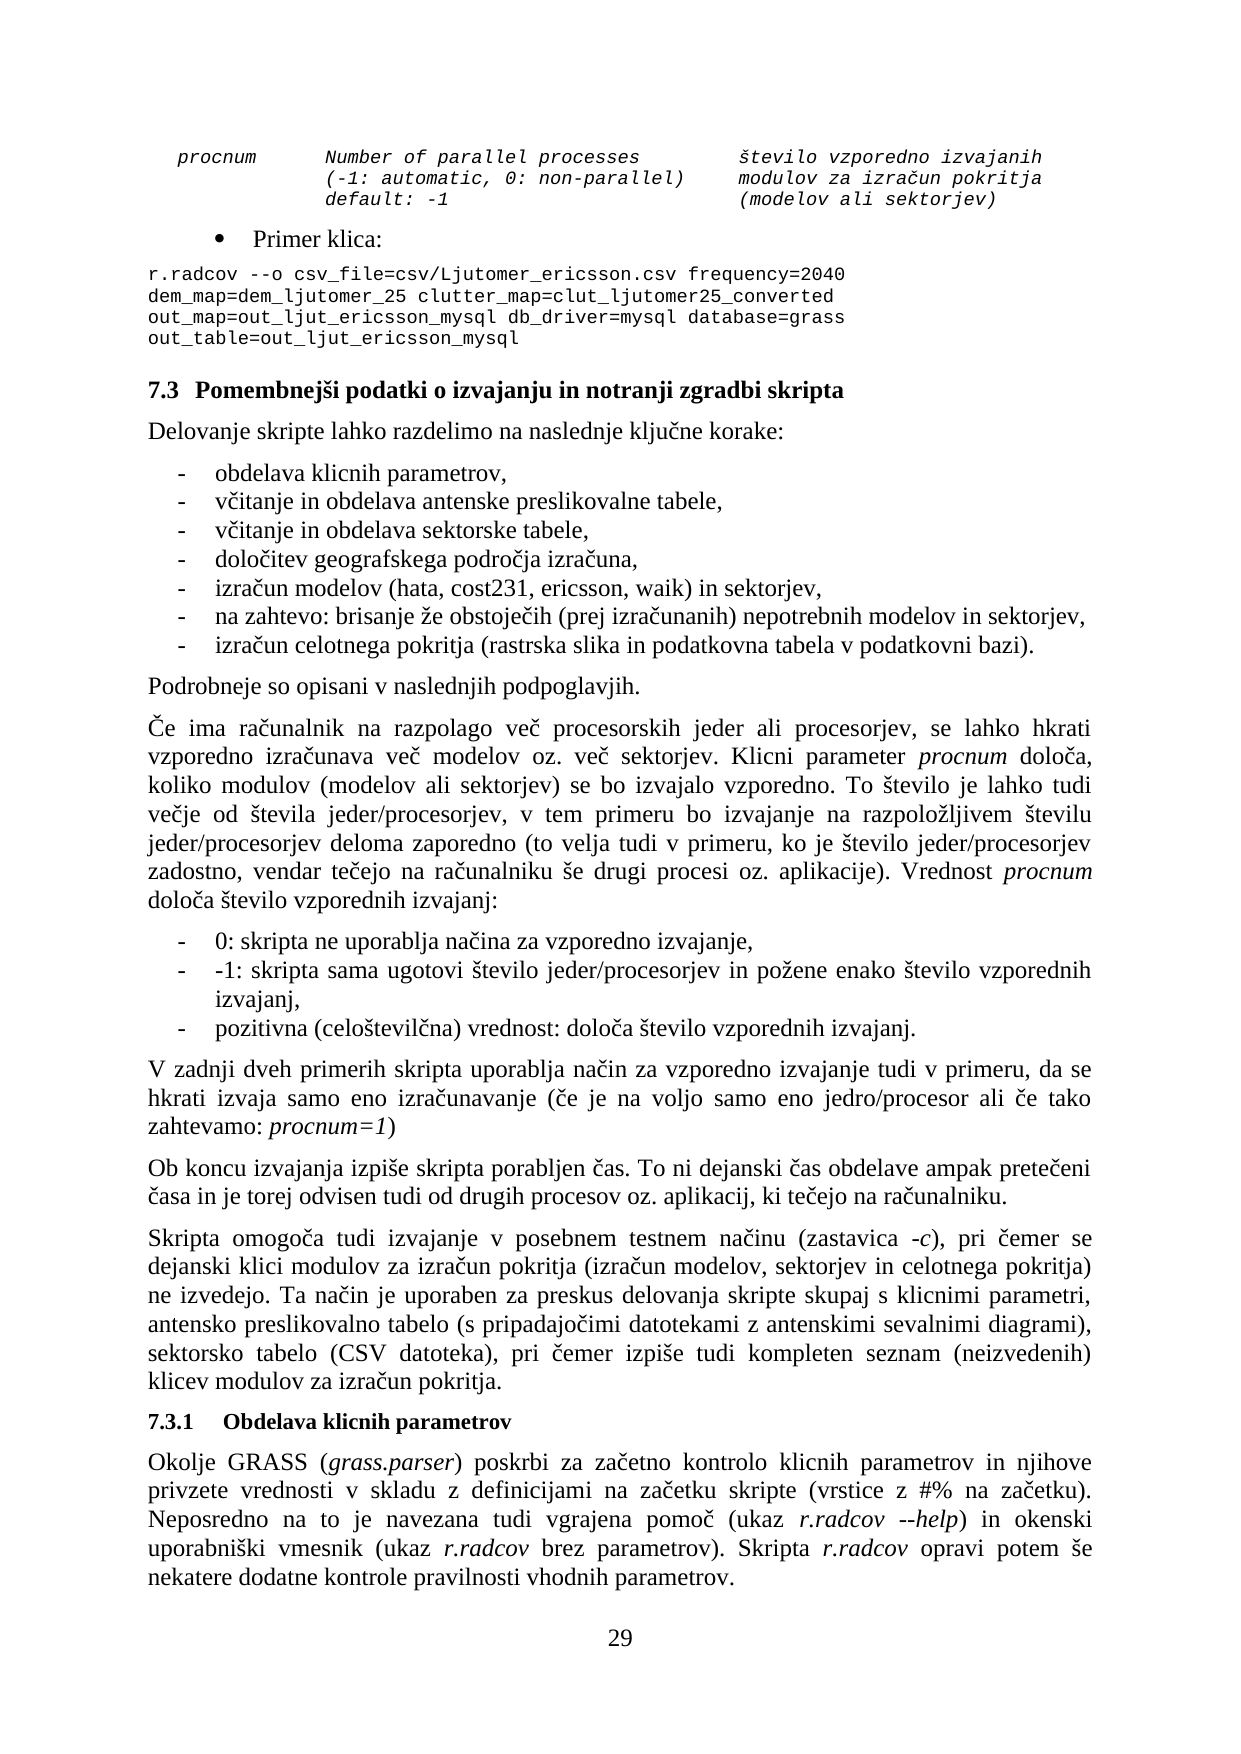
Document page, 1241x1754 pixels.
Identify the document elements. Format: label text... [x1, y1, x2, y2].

list izračun modelov (hata, cost231, ericsson, waik) in sektorjev, [177, 573, 1092, 601]
text (-1: automatic, 0: non-parallel) modulov za izračun pokritja [148, 169, 1092, 190]
list včitanje in obdelava sektorske tabele, [177, 515, 1092, 544]
list obdelava klicnih parametrov, [177, 458, 1092, 486]
text Ob koncu izvajanja izpiše skripta porabljen čas. To ni dejanski čas obdelave ampak pretečeni časa in je torej odvisen tudi od drugih procesov oz. aplikacij, ki tečejo na računalniku. [148, 1153, 1092, 1210]
list pozitivna (celoštevilčna) vrednost: določa število vzporednih izvajanj. [177, 1013, 1092, 1041]
text Če ima računalnik na razpolago več procesorskih jeder ali procesorjev, se lahko hkrati vzporedno izračunava več modelov oz. več sektorjev. Klicni parameter procnum določa, koliko modulov (modelov ali sektorjev) se bo izvajalo vzporedno. To število je lahko tudi večje od števila jeder/procesorjev, v tem primeru bo izvajanje na razpoložljivem številu jeder/procesorjev deloma zaporedno (to velja tudi v primeru, ko je število jeder/procesorjev zadostno, vendar tečejo na računalniku še drugi procesi oz. aplikacije). Vrednost procnum določa število vzporednih izvajanj: [148, 713, 1092, 914]
text r.radcov --o csv_file=csv/Ljutomer_ericsson.csv frequency=2040 dem_map=dem_ljutomer_25 clutter_map=clut_ljutomer25_converted out_map=out_ljut_ericsson_mysql db_driver=mysql database=grass out_table=out_ljut_ericsson_mysql [148, 265, 1092, 350]
list 0: skripta ne uporablja načina za vzporedno izvajanje, [177, 926, 1092, 955]
list Primer klica: [215, 224, 1092, 253]
text procnum Number of parallel processes število vzporedno izvajanih [148, 148, 1092, 169]
list včitanje in obdelava antenske preslikovalne tabele, [177, 486, 1092, 515]
list -1: skripta sama ugotovi število jeder/procesorjev in požene enako število vzporednih izvajanj, [177, 955, 1092, 1013]
text V zadnji dveh primerih skripta uporablja način za vzporedno izvajanje tudi v primeru, da se hkrati izvaja samo eno izračunavanje (če je na voljo samo eno jedro/procesor ali če tako zahtevamo: procnum=1) [148, 1054, 1092, 1140]
subtitle Pomembnejši podatki o izvajanju in notranji zgradbi skripta [148, 375, 1092, 404]
list določitev geografskega področja izračuna, [177, 544, 1092, 573]
text Okolje GRASS (grass.parser) poskrbi za začetno kontrolo klicnih parametrov in njihove privzete vrednosti v skladu z definicijami na začetku skripte (vrstice z #% na začetku). Neposredno na to je navezana tudi vgrajena pomoč (ukaz r.radcov --help) in okenski uporabniški vmesnik (ukaz r.radcov brez parametrov). Skripta r.radcov opravi potem še nekatere dodatne kontrole pravilnosti vhodnih parametrov. [148, 1447, 1092, 1590]
text Delovanje skripte lahko razdelimo na naslednje ključne korake: [148, 416, 1092, 445]
text default: -1 (modelov ali sektorjev) [148, 190, 1092, 211]
subtitle Obdelava klicnih parametrov [148, 1408, 1092, 1434]
text Podrobneje so opisani v naslednjih podpoglavjih. [148, 671, 1092, 700]
list izračun celotnega pokritja (rastrska slika in podatkovna tabela v podatkovni bazi). [177, 630, 1092, 659]
text Skripta omogoča tudi izvajanje v posebnem testnem načinu (zastavica -c), pri čemer se dejanski klici modulov za izračun pokritja (izračun modelov, sektorjev in celotnega pokritja) ne izvedejo. Ta način je uporaben za preskus delovanja skripte skupaj s klicnimi parametri, antensko preslikovalno tabelo (s pripadajočimi datotekami z antenskimi sevalnimi diagrami), sektorsko tabelo (CSV datoteka), pri čemer izpiše tudi kompleten seznam (neizvedenih) klicev modulov za izračun pokritja. [148, 1223, 1092, 1395]
list na zahtevo: brisanje že obstoječih (prej izračunanih) nepotrebnih modelov in sektorjev, [177, 601, 1092, 630]
